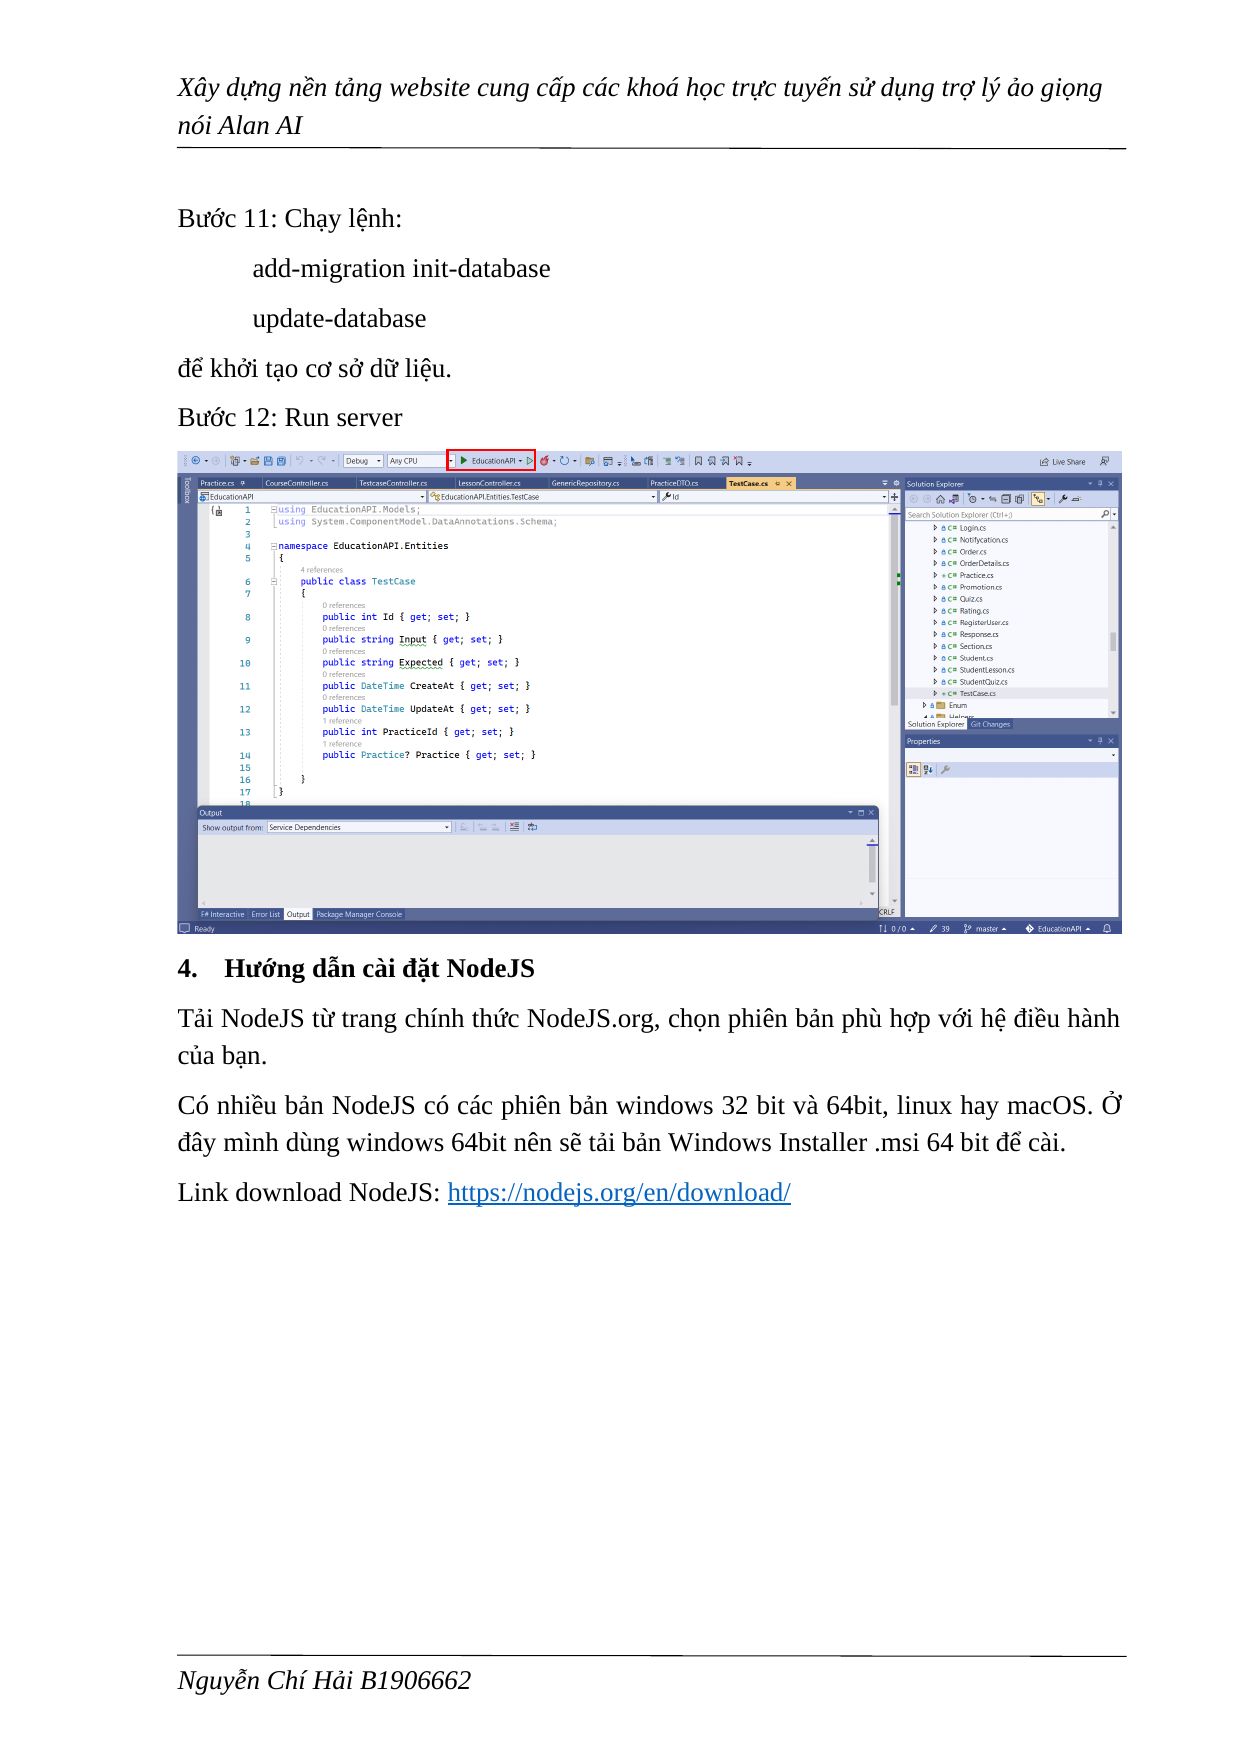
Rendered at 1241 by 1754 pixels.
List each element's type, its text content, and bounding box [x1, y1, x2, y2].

text Tải NodeJS từ trang chính thức NodeJS.org, chọn phiên bản phù hợp với hệ điều hành của bạn. [177, 1002, 1122, 1070]
text để khởi tạo cơ sở dữ liệu. [177, 352, 1122, 383]
text Bước 11: Chạy lệnh: [177, 202, 1122, 233]
picture [449, 451, 534, 469]
text add-migration init-database [177, 252, 1122, 283]
picture [177, 451, 1122, 934]
text Link download NodeJS: https://nodejs.org/en/download/ [177, 1176, 1122, 1207]
text Có nhiều bản NodeJS có các phiên bản windows 32 bit và 64bit, linux hay macOS. Ở đây mình dùng windows 64bit nên sẽ tải bản Windows Installer .msi 64 bit để cài. [177, 1089, 1122, 1157]
text Bước 12: Run server [177, 401, 1122, 433]
text update-database [177, 302, 1122, 333]
list Hướng dẫn cài đặt NodeJS [177, 952, 1122, 983]
